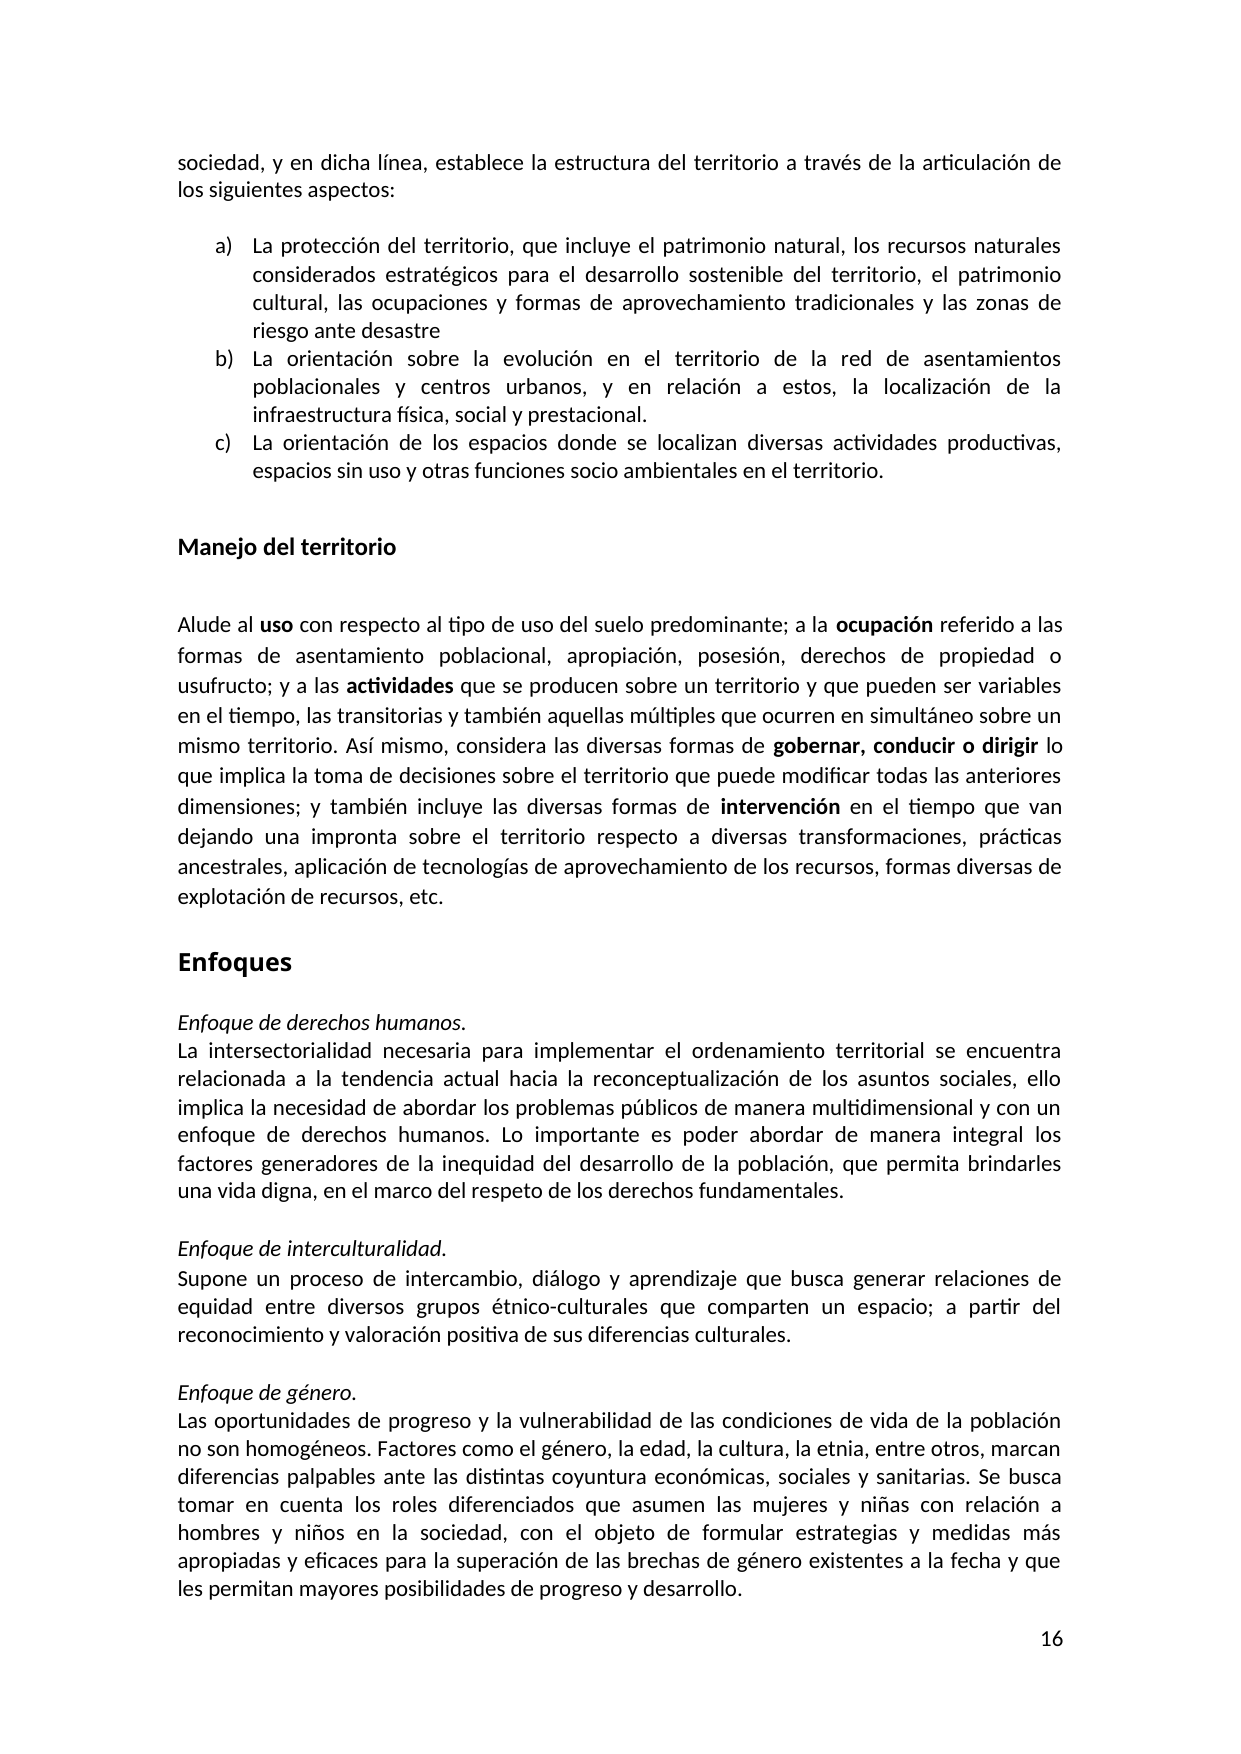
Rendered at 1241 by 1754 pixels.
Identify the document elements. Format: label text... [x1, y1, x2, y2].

subtitle Enfoques [177, 945, 1063, 979]
text Enfoque de género. [177, 1378, 1063, 1406]
text La intersectorialidad necesaria para implementar el ordenamiento territorial se encuentra relacionada a la tendencia actual hacia la reconceptualización de los asuntos sociales, ello implica la necesidad de abordar los problemas públicos de manera multidimensional y con un enfoque de derechos humanos. Lo importante es poder abordar de manera integral los factores generadores de la inequidad del desarrollo de la población, que permita brindarles una vida digna, en el marco del respeto de los derechos fundamentales. [177, 1037, 1063, 1205]
list La orientación de los espacios donde se localizan diversas actividades productivas, espacios sin uso y otras funciones socio ambientales en el territorio. [215, 428, 1063, 484]
text Enfoque de derechos humanos. [177, 1008, 1063, 1037]
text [177, 148, 1063, 204]
list La orientación sobre la evolución en el territorio de la red de asentamientos poblacionales y centros urbanos, y en relación a estos, la localización de la infraestructura física, social y prestacional. [215, 344, 1063, 428]
text Manejo del territorio [177, 531, 1063, 561]
text Supone un proceso de intercambio, diálogo y aprendizaje que busca generar relaciones de equidad entre diversos grupos étnico-culturales que comparten un espacio; a partir del reconocimiento y valoración positiva de sus diferencias culturales. [177, 1264, 1063, 1348]
text Las oportunidades de progreso y la vulnerabilidad de las condiciones de vida de la población no son homogéneos. Factores como el género, la edad, la cultura, la etnia, entre otros, marcan diferencias palpables ante las distintas coyuntura económicas, sociales y sanitarias. Se busca tomar en cuenta los roles diferenciados que asumen las mujeres y niñas con relación a hombres y niños en la sociedad, con el objeto de formular estrategias y medidas más apropiadas y eficaces para la superación de las brechas de género existentes a la fecha y que les permitan mayores posibilidades de progreso y desarrollo. [177, 1406, 1063, 1602]
list La protección del territorio, que incluye el patrimonio natural, los recursos naturales considerados estratégicos para el desarrollo sostenible del territorio, el patrimonio cultural, las ocupaciones y formas de aprovechamiento tradicionales y las zonas de riesgo ante desastre [215, 232, 1063, 344]
text Alude al uso con respecto al tipo de uso del suelo predominante; a la ocupación referido a las formas de asentamiento poblacional, apropiación, posesión, derechos de propiedad o usufructo; y a las actividades que se producen sobre un territorio y que pueden ser variables en el tiempo, las transitorias y también aquellas múltiples que ocurren en simultáneo sobre un mismo territorio. Así mismo, considera las diversas formas de gobernar, conducir o dirigir lo que implica la toma de decisiones sobre el territorio que puede modificar todas las anteriores dimensiones; y también incluye las diversas formas de intervención en el tiempo que van dejando una impronta sobre el territorio respecto a diversas transformaciones, prácticas ancestrales, aplicación de tecnologías de aprovechamiento de los recursos, formas diversas de explotación de recursos, etc. [177, 611, 1063, 910]
text Enfoque de interculturalidad. [177, 1234, 1063, 1262]
